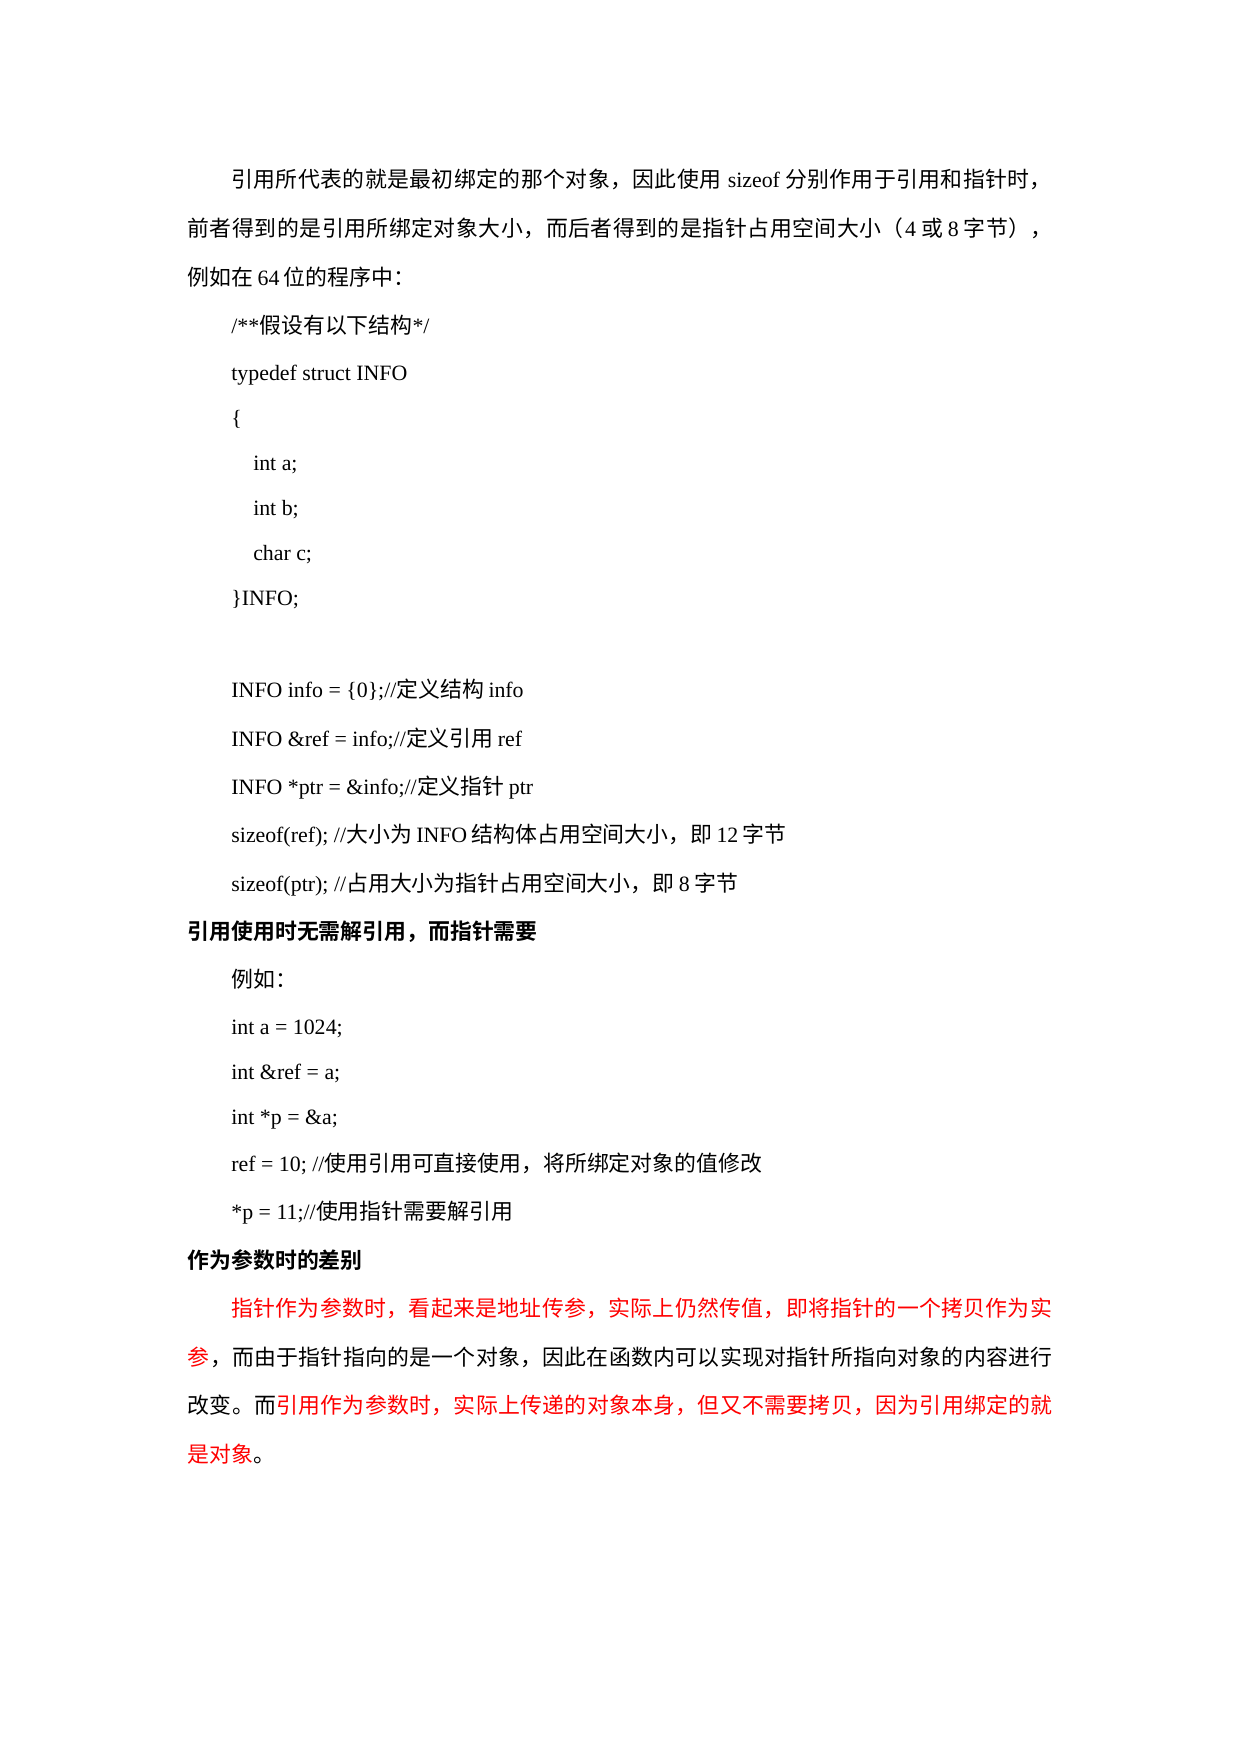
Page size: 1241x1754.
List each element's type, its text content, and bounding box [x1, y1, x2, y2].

text int &ref = a; [231, 1055, 1053, 1088]
text /**假设有以下结构*/ [231, 308, 1053, 340]
text int b; [231, 491, 1053, 524]
text 引用所代表的就是最初绑定的那个对象，因此使用sizeof分别作用于引用和指针时，前者得到的是引用所绑定对象大小，而后者得到的是指针占用空间大小（4或8字节），例如在64位的程序中： [187, 162, 1053, 292]
text int *p = &a; [231, 1100, 1053, 1133]
text ref = 10; //使用引用可直接使用，将所绑定对象的值修改 [231, 1146, 1053, 1178]
text 作为参数时的差别 [187, 1242, 1053, 1275]
text sizeof(ptr); //占用大小为指针占用空间大小，即8字节 [231, 865, 1053, 898]
text *p = 11;//使用指针需要解引用 [231, 1194, 1053, 1226]
text INFO *ptr = &info;//定义指针ptr [231, 768, 1053, 801]
text { [231, 401, 1053, 434]
text 例如： [187, 962, 1053, 994]
text int a; [231, 446, 1053, 479]
text }INFO; [231, 582, 1053, 614]
text sizeof(ref); //大小为INFO结构体占用空间大小，即12字节 [231, 817, 1053, 849]
text 引用使用时无需解引用，而指针需要 [187, 913, 1053, 946]
text INFO info = {0};//定义结构info [231, 672, 1053, 704]
text 指针作为参数时，看起来是地址传参，实际上仍然传值，即将指针的一个拷贝作为实参，而由于指针指向的是一个对象，因此在函数内可以实现对指针所指向对象的内容进行改变。而引用作为参数时，实际上传递的对象本身，但又不需要拷贝，因为引用绑定的就是对象。 [187, 1291, 1053, 1469]
text char c; [231, 537, 1053, 569]
text INFO &ref = info;//定义引用ref [231, 720, 1053, 753]
text typedef struct INFO [231, 356, 1053, 389]
text int a = 1024; [231, 1010, 1053, 1043]
